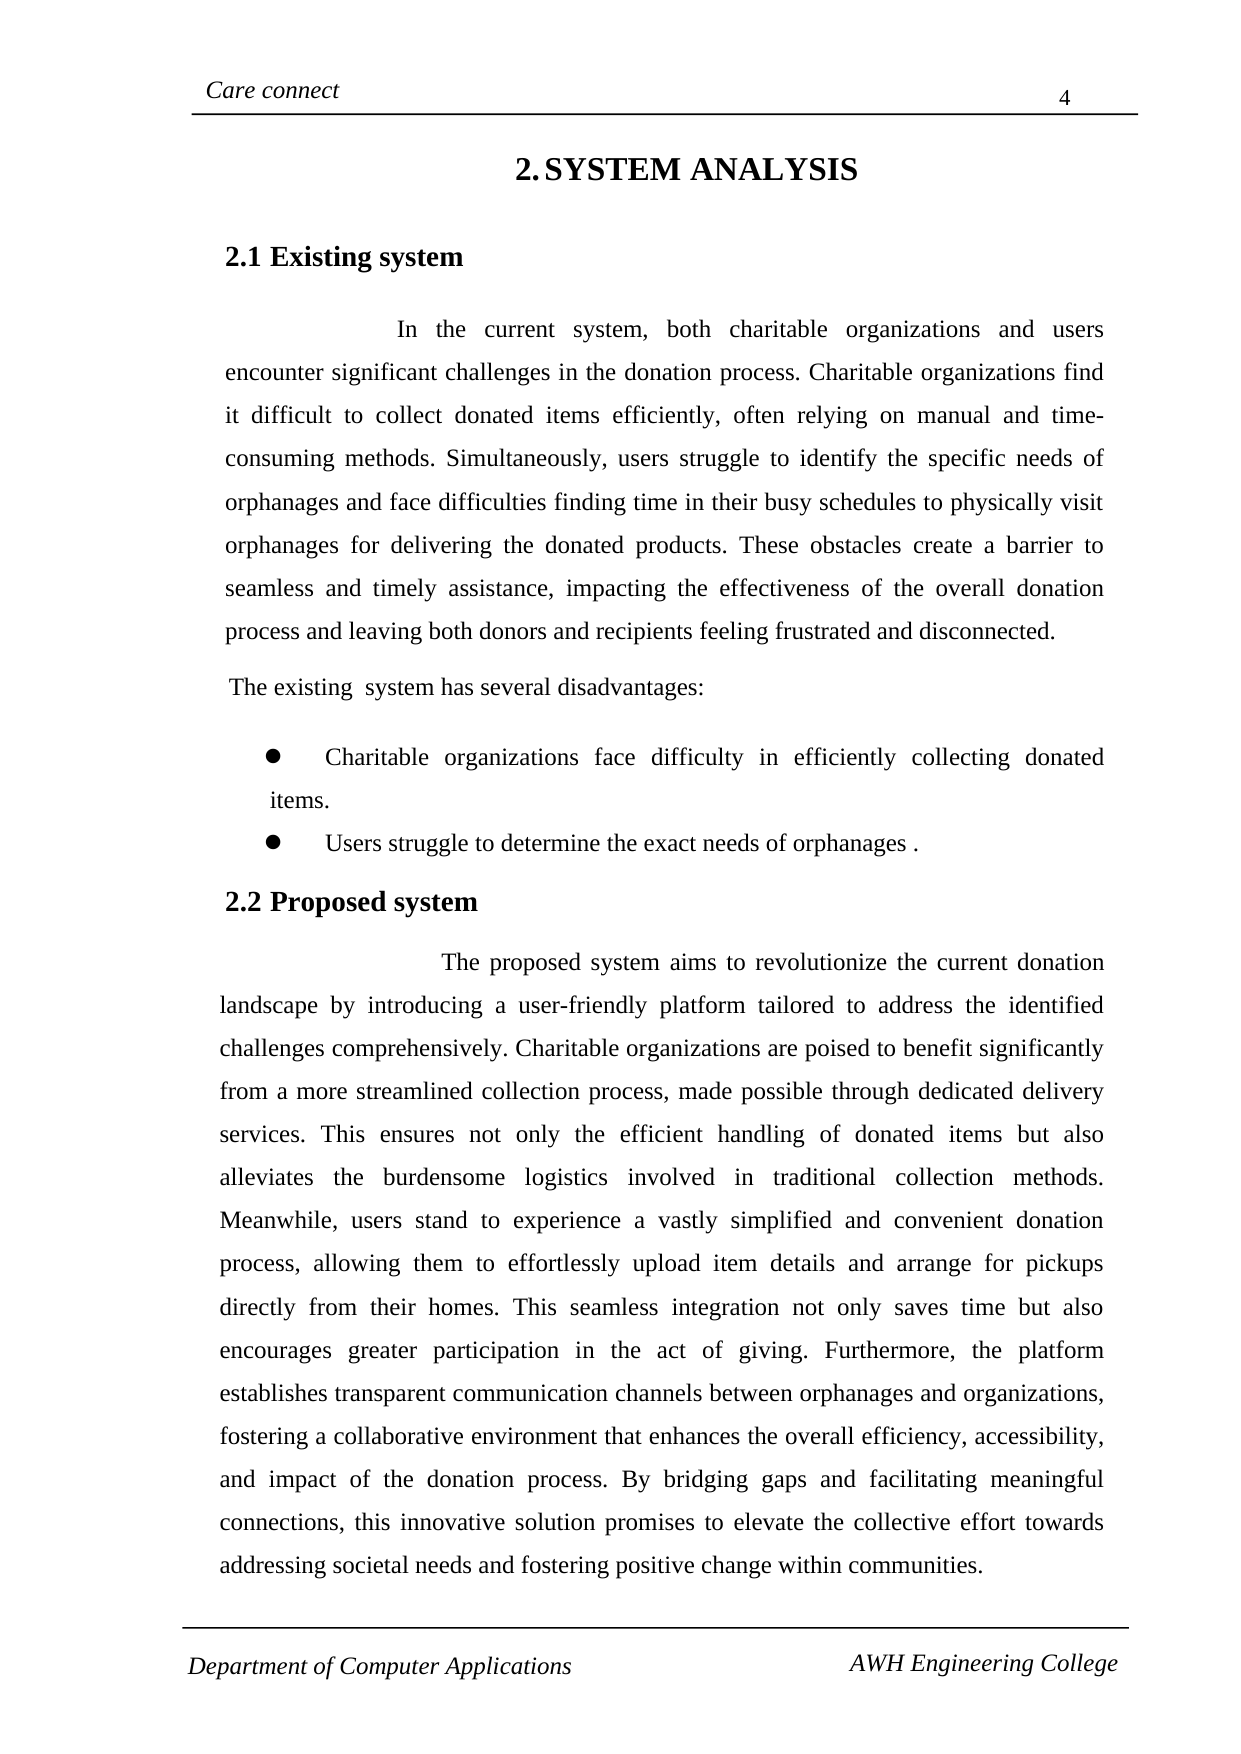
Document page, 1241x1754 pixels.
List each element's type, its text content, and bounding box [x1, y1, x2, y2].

subtitle Proposed system [225, 884, 1171, 918]
list Charitable organizations face difficulty in efficiently collecting donated items. [264, 742, 1105, 813]
list Users struggle to determine the exact needs of orphanages . [264, 828, 1105, 857]
subtitle SYSTEM ANALYSIS [515, 149, 1171, 188]
text The existing system has several disadvantages: [219, 672, 1105, 700]
text In the current system, both charitable organizations and users encounter significant challenges in the donation process. Charitable organizations find it difficult to collect donated items efficiently, often relying on manual and time-consuming methods. Simultaneously, users struggle to identify the specific needs of orphanages and face difficulties finding time in their busy schedules to physically visit orphanages for delivering the donated products. These obstacles create a barrier to seamless and timely assistance, impacting the effectiveness of the overall donation process and leaving both donors and recipients feeling frustrated and disconnected. [225, 314, 1105, 645]
subtitle Existing system [225, 239, 1171, 273]
text The proposed system aims to revolutionize the current donation landscape by introducing a user-friendly platform tailored to address the identified challenges comprehensively. Charitable organizations are poised to benefit significantly from a more streamlined collection process, made possible through dedicated delivery services. This ensures not only the efficient handling of donated items but also alleviates the burdensome logistics involved in traditional collection methods. Meanwhile, users stand to experience a vastly simplified and convenient donation process, allowing them to effortlessly upload item details and arrange for pickups directly from their homes. This seamless integration not only saves time but also encourages greater participation in the act of giving. Furthermore, the platform establishes transparent communication channels between orphanages and organizations, fostering a collaborative environment that enhances the overall efficiency, accessibility, and impact of the donation process. By bridging gaps and facilitating meaningful connections, this innovative solution promises to elevate the collective effort towards addressing societal needs and fostering positive change within communities. [219, 947, 1105, 1579]
